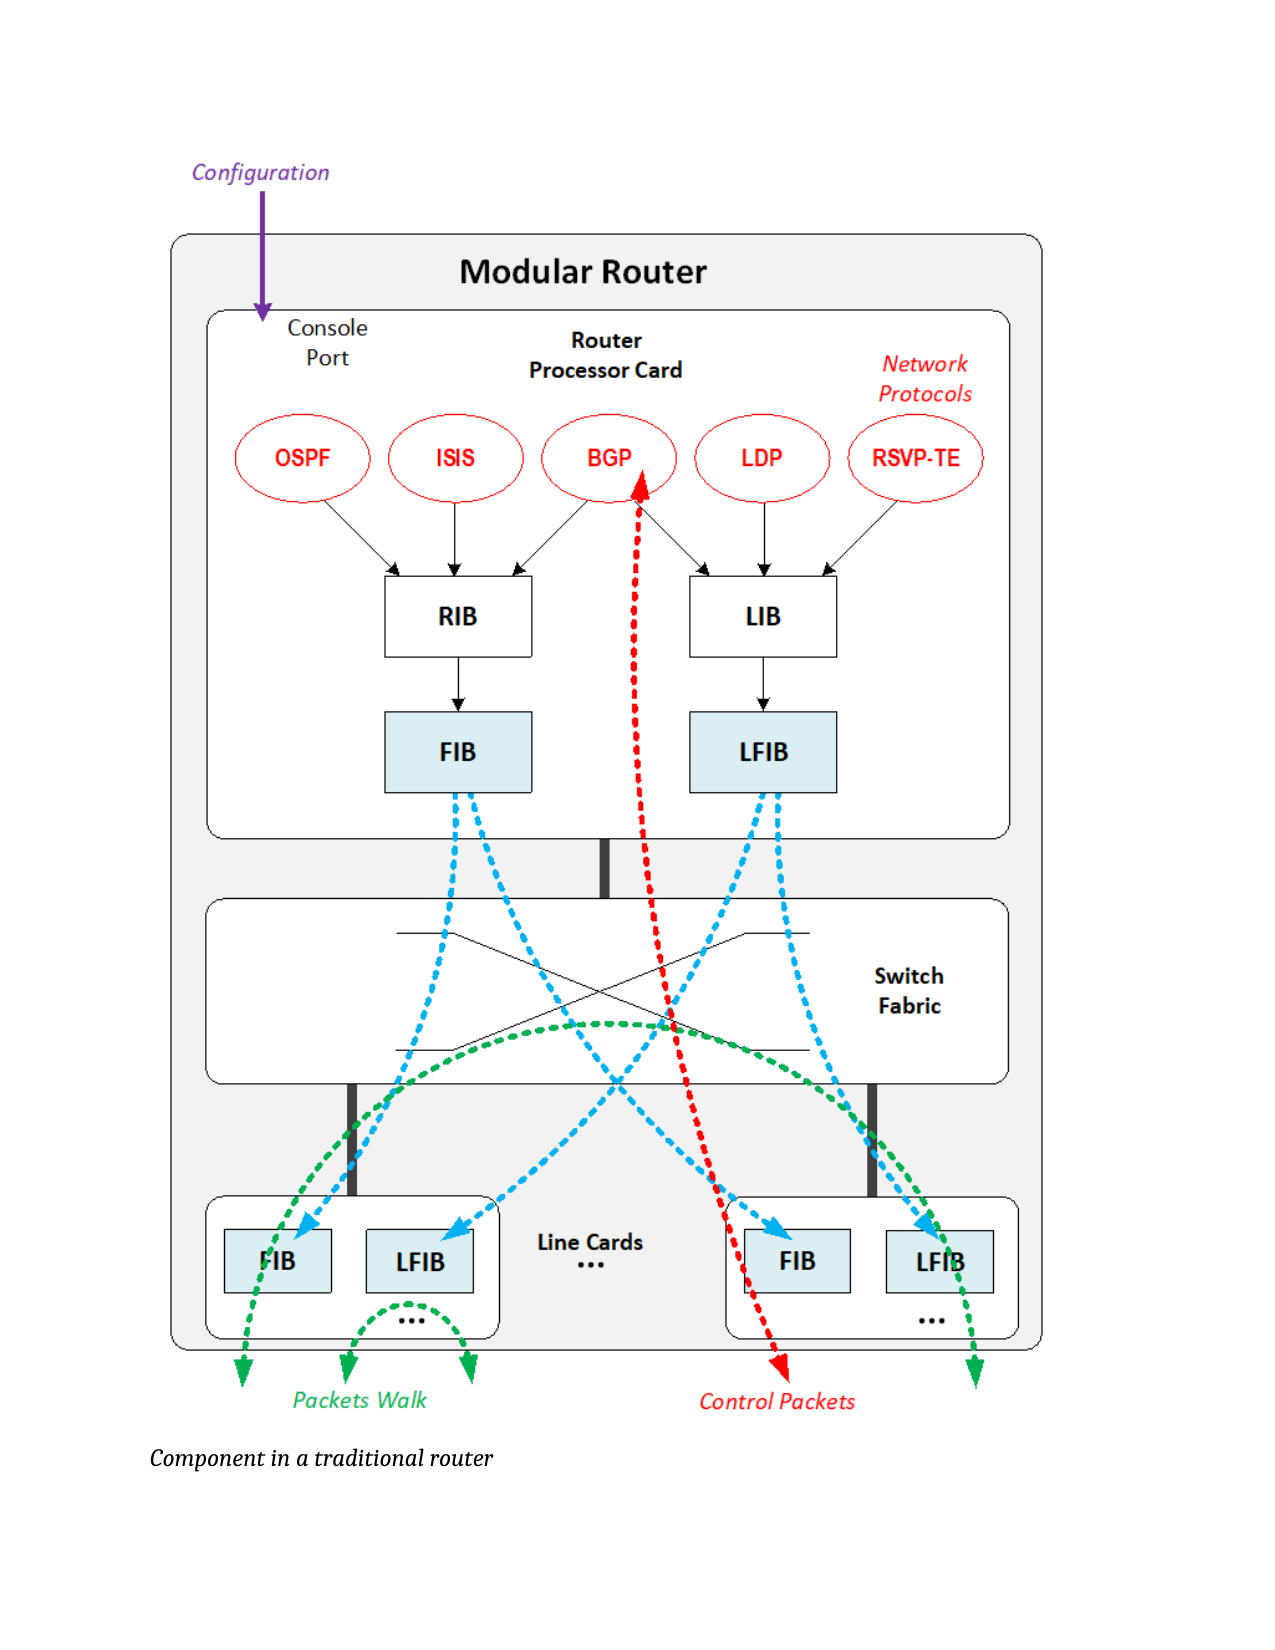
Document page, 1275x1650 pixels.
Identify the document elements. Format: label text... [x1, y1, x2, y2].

picture [168, 150, 1044, 1423]
text Component in a traditional router [150, 1443, 1125, 1472]
